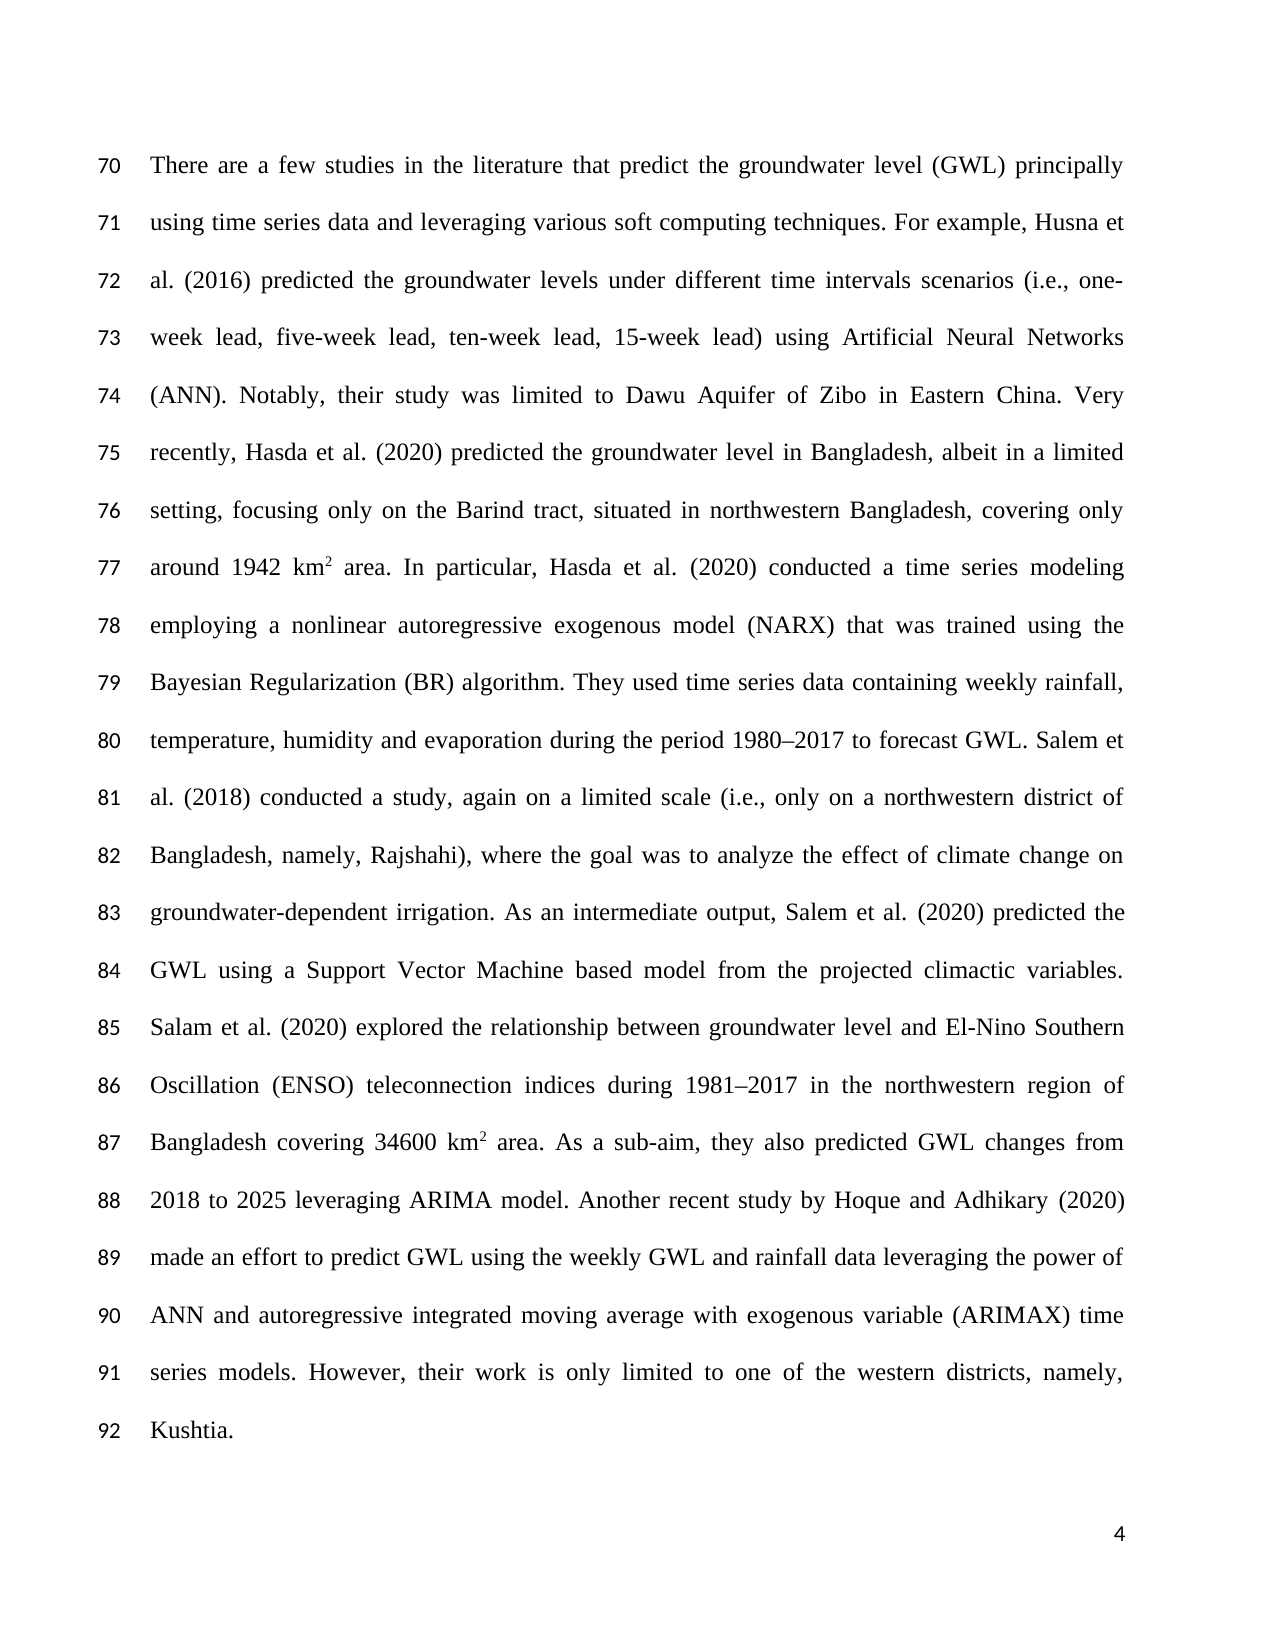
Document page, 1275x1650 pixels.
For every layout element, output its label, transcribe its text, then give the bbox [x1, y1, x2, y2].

text There are a few studies in the literature that predict the groundwater level (GWL) principally using time series data and leveraging various soft computing techniques. For example, Husna et al. (2016) predicted the groundwater levels under different time intervals scenarios (i.e., one-week lead, five-week lead, ten-week lead, 15-week lead) using Artificial Neural Networks (ANN). Notably, their study was limited to Dawu Aquifer of Zibo in Eastern China. Very recently, Hasda et al. (2020) predicted the groundwater level in Bangladesh, albeit in a limited setting, focusing only on the Barind tract, situated in northwestern Bangladesh, covering only around 1942 km2 area. In particular, Hasda et al. (2020) conducted a time series modeling employing a nonlinear autoregressive exogenous model (NARX) that was trained using the Bayesian Regularization (BR) algorithm. They used time series data containing weekly rainfall, temperature, humidity and evaporation during the period 1980–2017 to forecast GWL. Salem et al. (2018) conducted a study, again on a limited scale (i.e., only on a northwestern district of Bangladesh, namely, Rajshahi), where the goal was to analyze the effect of climate change on groundwater-dependent irrigation. As an intermediate output, Salem et al. (2020) predicted the GWL using a Support Vector Machine based model from the projected climactic variables. Salam et al. (2020) explored the relationship between groundwater level and El-Nino Southern Oscillation (ENSO) teleconnection indices during 1981–2017 in the northwestern region of Bangladesh covering 34600 km2 area. As a sub-aim, they also predicted GWL changes from 2018 to 2025 leveraging ARIMA model. Another recent study by Hoque and Adhikary (2020) made an effort to predict GWL using the weekly GWL and rainfall data leveraging the power of ANN and autoregressive integrated moving average with exogenous variable (ARIMAX) time series models. However, their work is only limited to one of the western districts, namely, Kushtia. [150, 150, 1125, 1444]
